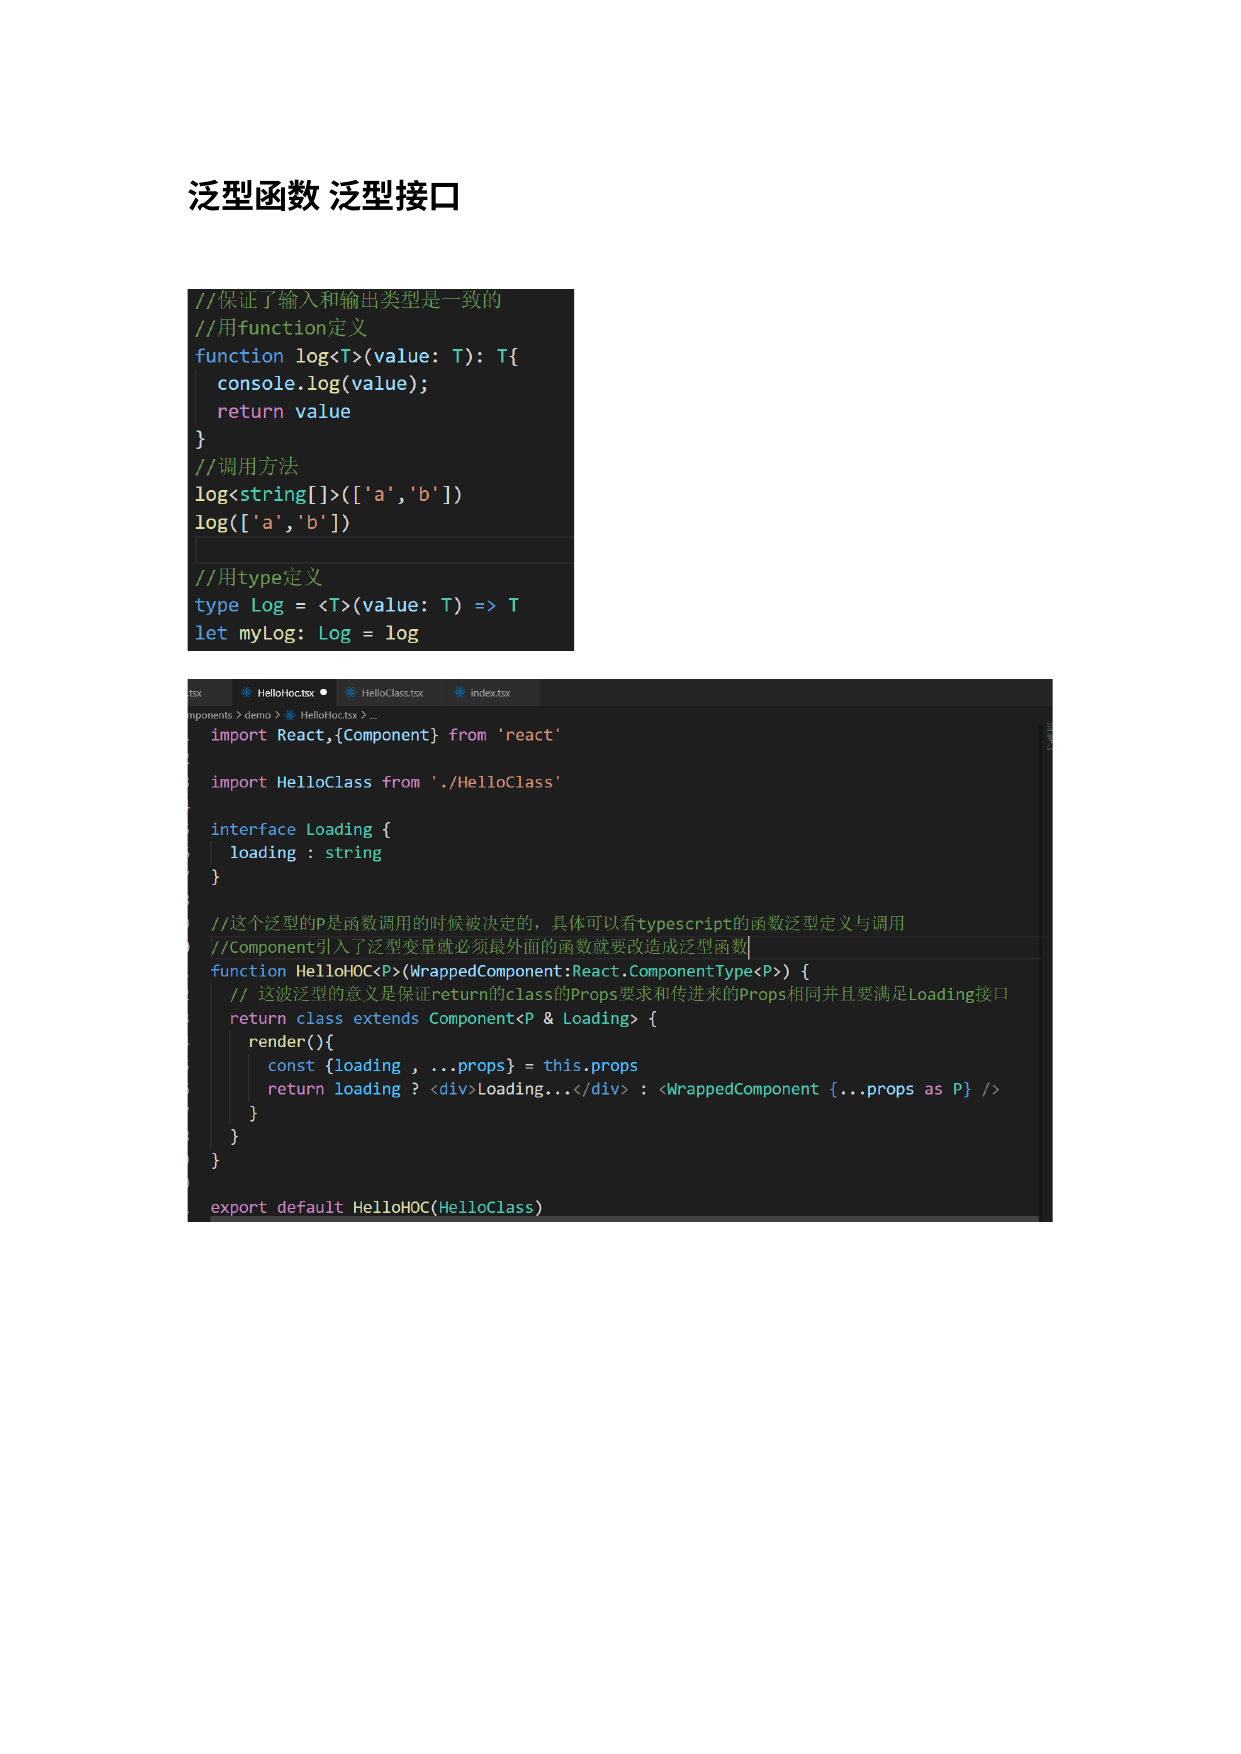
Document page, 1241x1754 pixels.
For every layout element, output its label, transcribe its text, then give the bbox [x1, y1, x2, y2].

picture [187, 679, 1053, 1222]
picture [187, 289, 575, 651]
subtitle 泛型函数 泛型接口 [187, 162, 1053, 227]
